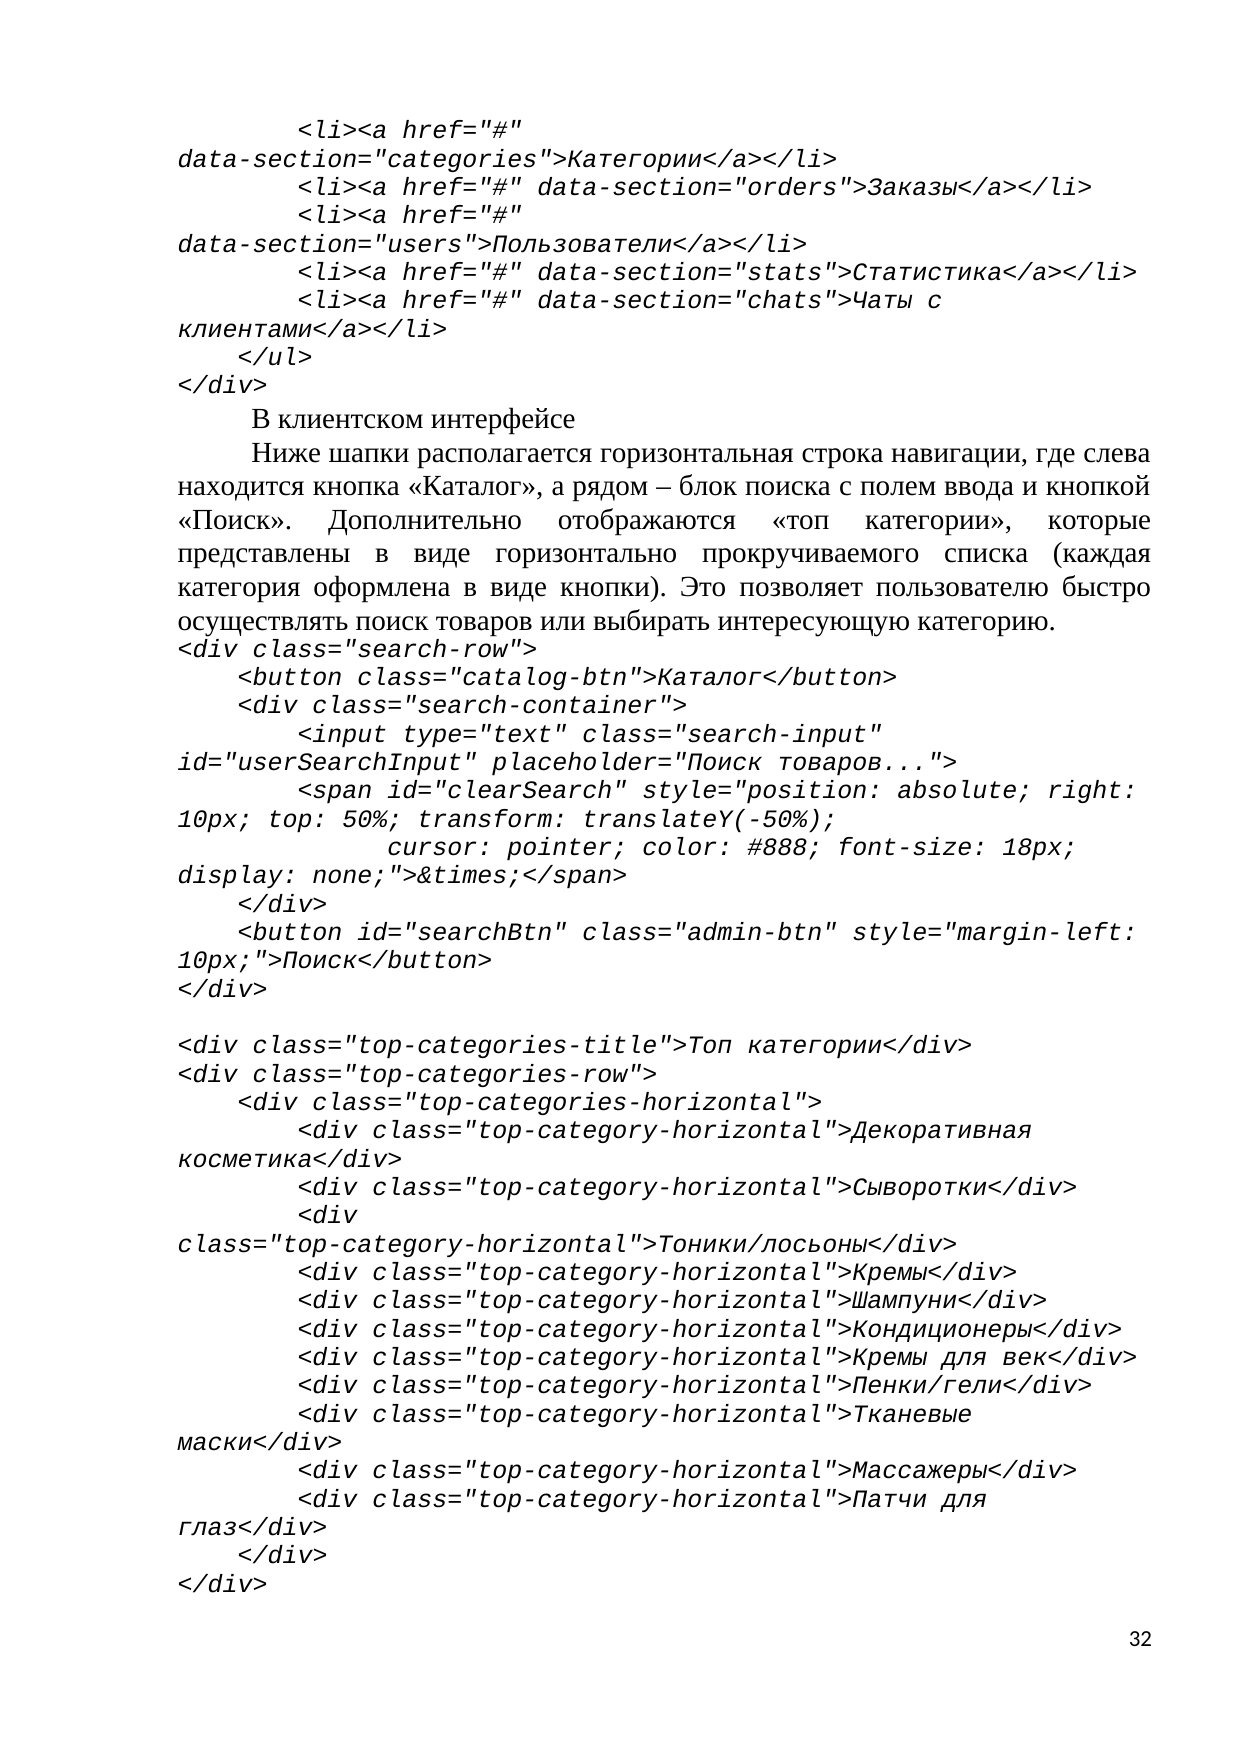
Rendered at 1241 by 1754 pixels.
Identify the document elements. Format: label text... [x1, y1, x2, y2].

text <div class="top-categories-title">Топ категории</div> [177, 1033, 1152, 1061]
text </div> [177, 1543, 1152, 1571]
text </div> [177, 976, 1152, 1004]
text <div class="top-category-horizontal">Кондиционеры</div> [177, 1316, 1152, 1344]
text <div class="top-category-horizontal">Шампуни</div> [177, 1288, 1152, 1316]
text <div class="top-category-horizontal">Патчи для глаз</div> [177, 1486, 1152, 1543]
text <div class="top-categories-horizontal"> [177, 1089, 1152, 1118]
text Ниже шапки располагается горизонтальная строка навигации, где слева находится кнопка «Каталог», а рядом – блок поиска с полем ввода и кнопкой «Поиск». Дополнительно отображаются «топ категории», которые представлены в виде горизонтально прокручиваемого списка (каждая категория оформлена в виде кнопки). Это позволяет пользователю быстро осуществлять поиск товаров или выбирать интересующую категорию. [177, 435, 1152, 636]
text <div class="top-category-horizontal">Кремы</div> [177, 1259, 1152, 1288]
text <li><a href="#" data-section="stats">Статистика</a></li> [177, 260, 1152, 288]
text <span id="clearSearch" style="position: absolute; right: 10px; top: 50%; transform: translateY(-50%); [177, 778, 1152, 834]
text </div> [177, 891, 1152, 919]
text <input type="text" class="search-input" id="userSearchInput" placeholder="Поиск товаров..."> [177, 721, 1152, 778]
text <button id="searchBtn" class="admin-btn" style="margin-left: 10px;">Поиск</button> [177, 919, 1152, 976]
text <div class="search-container"> [177, 693, 1152, 721]
text <button class="catalog-btn">Каталог</button> [177, 664, 1152, 693]
text <li><a href="#" data-section="categories">Категории</a></li> [177, 118, 1152, 175]
text <div class="top-category-horizontal">Сыворотки</div> [177, 1174, 1152, 1203]
text <div class="top-category-horizontal">Декоративная косметика</div> [177, 1118, 1152, 1174]
text <div class="top-category-horizontal">Кремы для век</div> [177, 1344, 1152, 1373]
text </div> [177, 1571, 1152, 1599]
text </div> [177, 373, 1152, 401]
text <div class="top-category-horizontal">Массажеры</div> [177, 1458, 1152, 1486]
text В клиентском интерфейсе [177, 401, 1152, 435]
text <li><a href="#" data-section="chats">Чаты с клиентами</a></li> [177, 288, 1152, 345]
text <div class="top-category-horizontal">Тоники/лосьоны</div> [177, 1203, 1152, 1259]
text <div class="top-category-horizontal">Тканевые маски</div> [177, 1401, 1152, 1458]
text <div class="search-row"> [177, 636, 1152, 664]
text <div class="top-category-horizontal">Пенки/гели</div> [177, 1373, 1152, 1401]
text <li><a href="#" data-section="users">Пользователи</a></li> [177, 203, 1152, 260]
text <li><a href="#" data-section="orders">Заказы</a></li> [177, 175, 1152, 203]
text cursor: pointer; color: #888; font-size: 18px; display: none;">&times;</span> [177, 834, 1152, 891]
text <div class="top-categories-row"> [177, 1061, 1152, 1089]
text </ul> [177, 345, 1152, 373]
